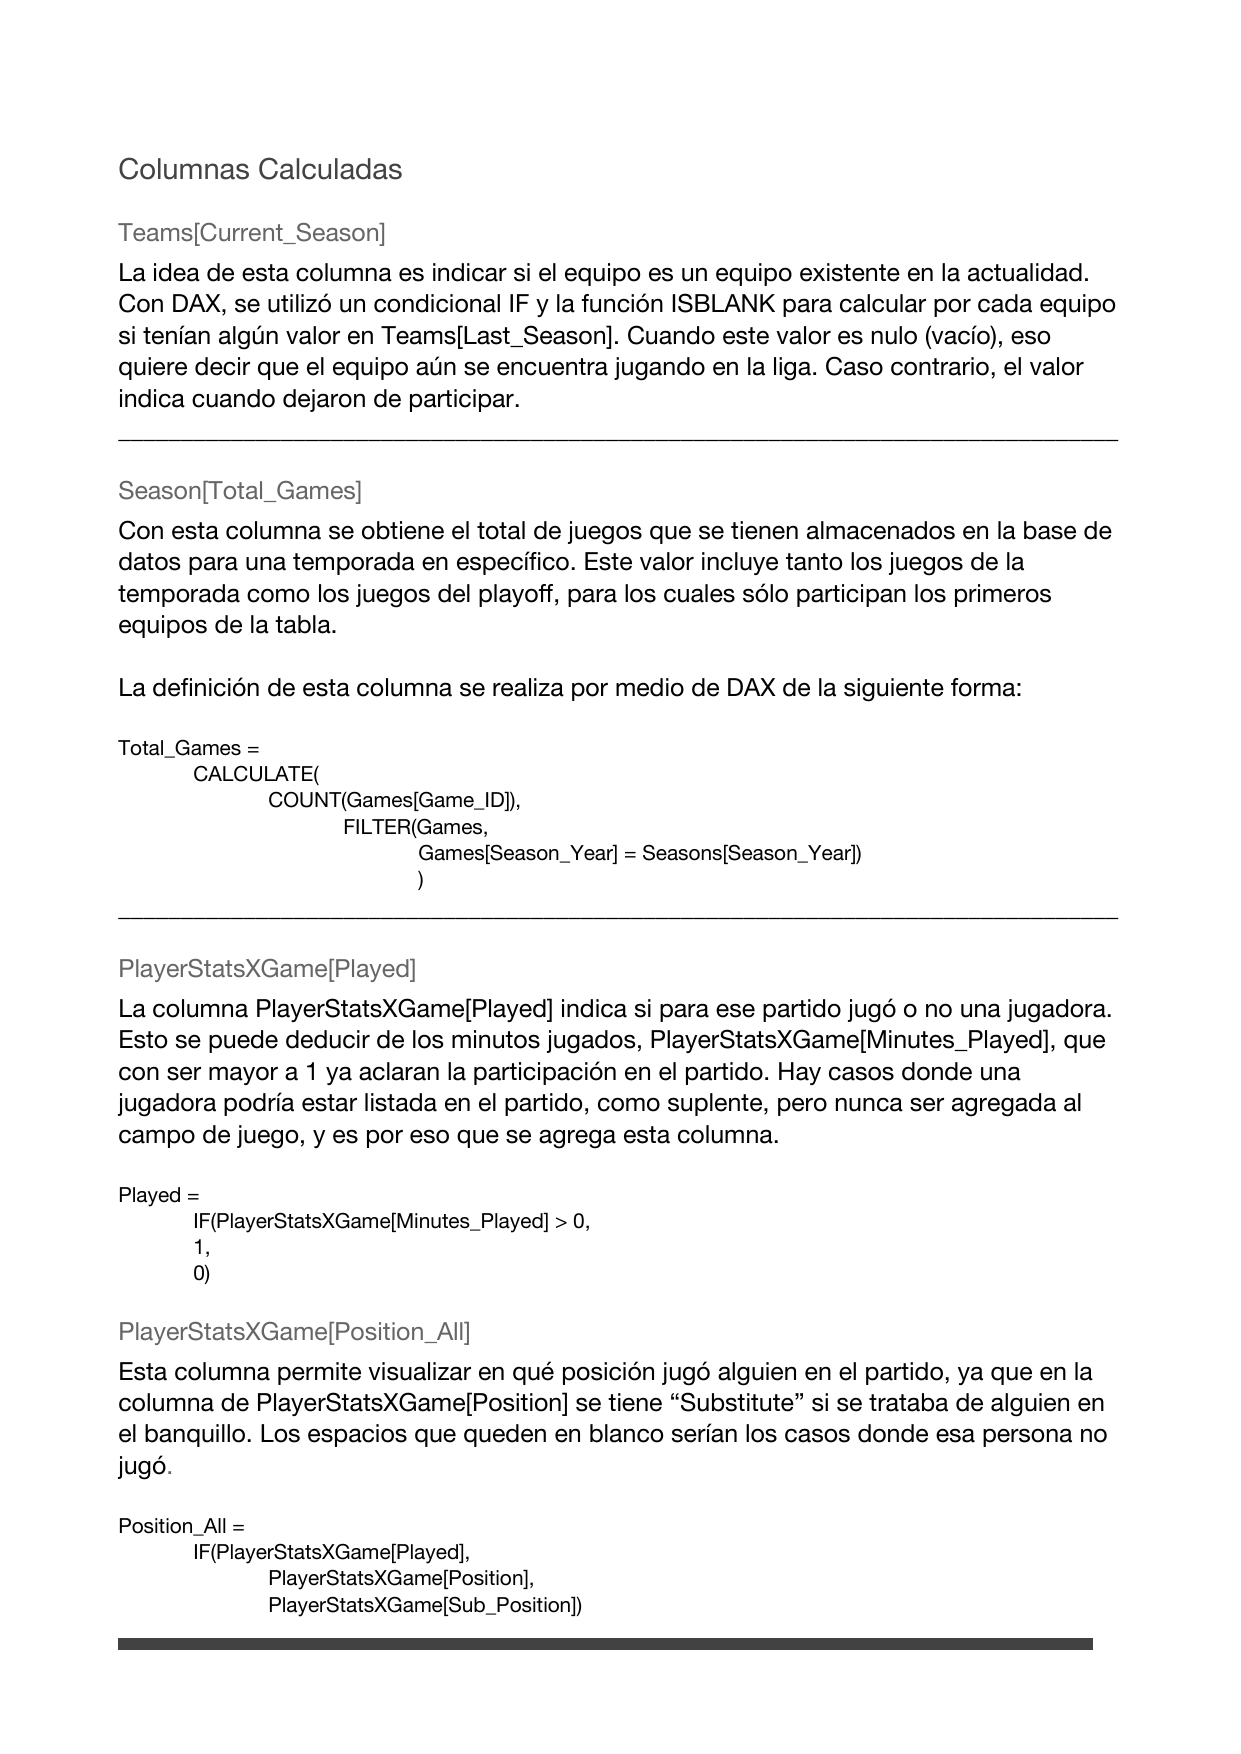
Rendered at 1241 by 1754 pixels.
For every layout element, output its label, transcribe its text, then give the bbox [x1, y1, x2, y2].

text La columna PlayerStatsXGame[Played] indica si para ese partido jugó o no una jugadora. Esto se puede deducir de los minutos jugados, PlayerStatsXGame[Minutes_Played], que con ser mayor a 1 ya aclaran la participación en el partido. Hay casos donde una jugadora podría estar listada en el partido, como suplente, pero nunca ser agregada al campo de juego, y es por eso que se agrega esta columna. [118, 993, 1122, 1150]
subtitle PlayerStatsXGame[Played] [118, 953, 1122, 984]
text Position_All = [118, 1513, 1122, 1539]
text ) [343, 866, 1122, 892]
text Played = [118, 1182, 1122, 1208]
text Con esta columna se obtiene el total de juegos que se tienen almacenados en la base de datos para una temporada en específico. Este valor incluye tanto los juegos de la temporada como los juegos del playoff, para los cuales sólo participan los primeros equipos de la tabla. [118, 515, 1122, 641]
text Esta columna permite visualizar en qué posición jugó alguien en el partido, ya que en la columna de PlayerStatsXGame[Position] se tiene “Substitute” si se trataba de alguien en el banquillo. Los espacios que queden en blanco serían los casos donde esa persona no jugó. [118, 1356, 1122, 1481]
text IF(PlayerStatsXGame[Played], [118, 1539, 1122, 1565]
text La definición de esta columna se realiza por medio de DAX de la siguiente forma: [118, 672, 1122, 703]
text Games[Season_Year] = Seasons[Season_Year]) [343, 840, 1122, 866]
text FILTER(Games, [268, 814, 1122, 840]
text ________________________________________________________________________________ [118, 892, 1122, 924]
text 1, [118, 1234, 1122, 1260]
text IF(PlayerStatsXGame[Minutes_Played] > 0, [118, 1208, 1122, 1234]
text La idea de esta columna es indicar si el equipo es un equipo existente en la actualidad. Con DAX, se utilizó un condicional IF y la función ISBLANK para calcular por cada equipo si tenían algún valor en Teams[Last_Season]. Cuando este valor es nulo (vacío), eso quiere decir que el equipo aún se encuentra jugando en la liga. Caso contrario, el valor indica cuando dejaron de participar. [118, 257, 1122, 414]
text PlayerStatsXGame[Sub_Position]) [193, 1592, 1122, 1618]
subtitle Teams[Current_Season] [118, 217, 1122, 249]
text 0) [118, 1260, 1122, 1287]
text Total_Games = [118, 735, 1122, 761]
text CALCULATE( [118, 761, 1122, 787]
text PlayerStatsXGame[Position], [193, 1565, 1122, 1592]
text ________________________________________________________________________________ [118, 414, 1122, 446]
subtitle Season[Total_Games] [118, 475, 1122, 506]
text COUNT(Games[Game_ID]), [193, 787, 1122, 814]
subtitle Columnas Calculadas [118, 151, 1122, 188]
picture [118, 1638, 1093, 1650]
subtitle PlayerStatsXGame[Position_All] [118, 1316, 1122, 1347]
